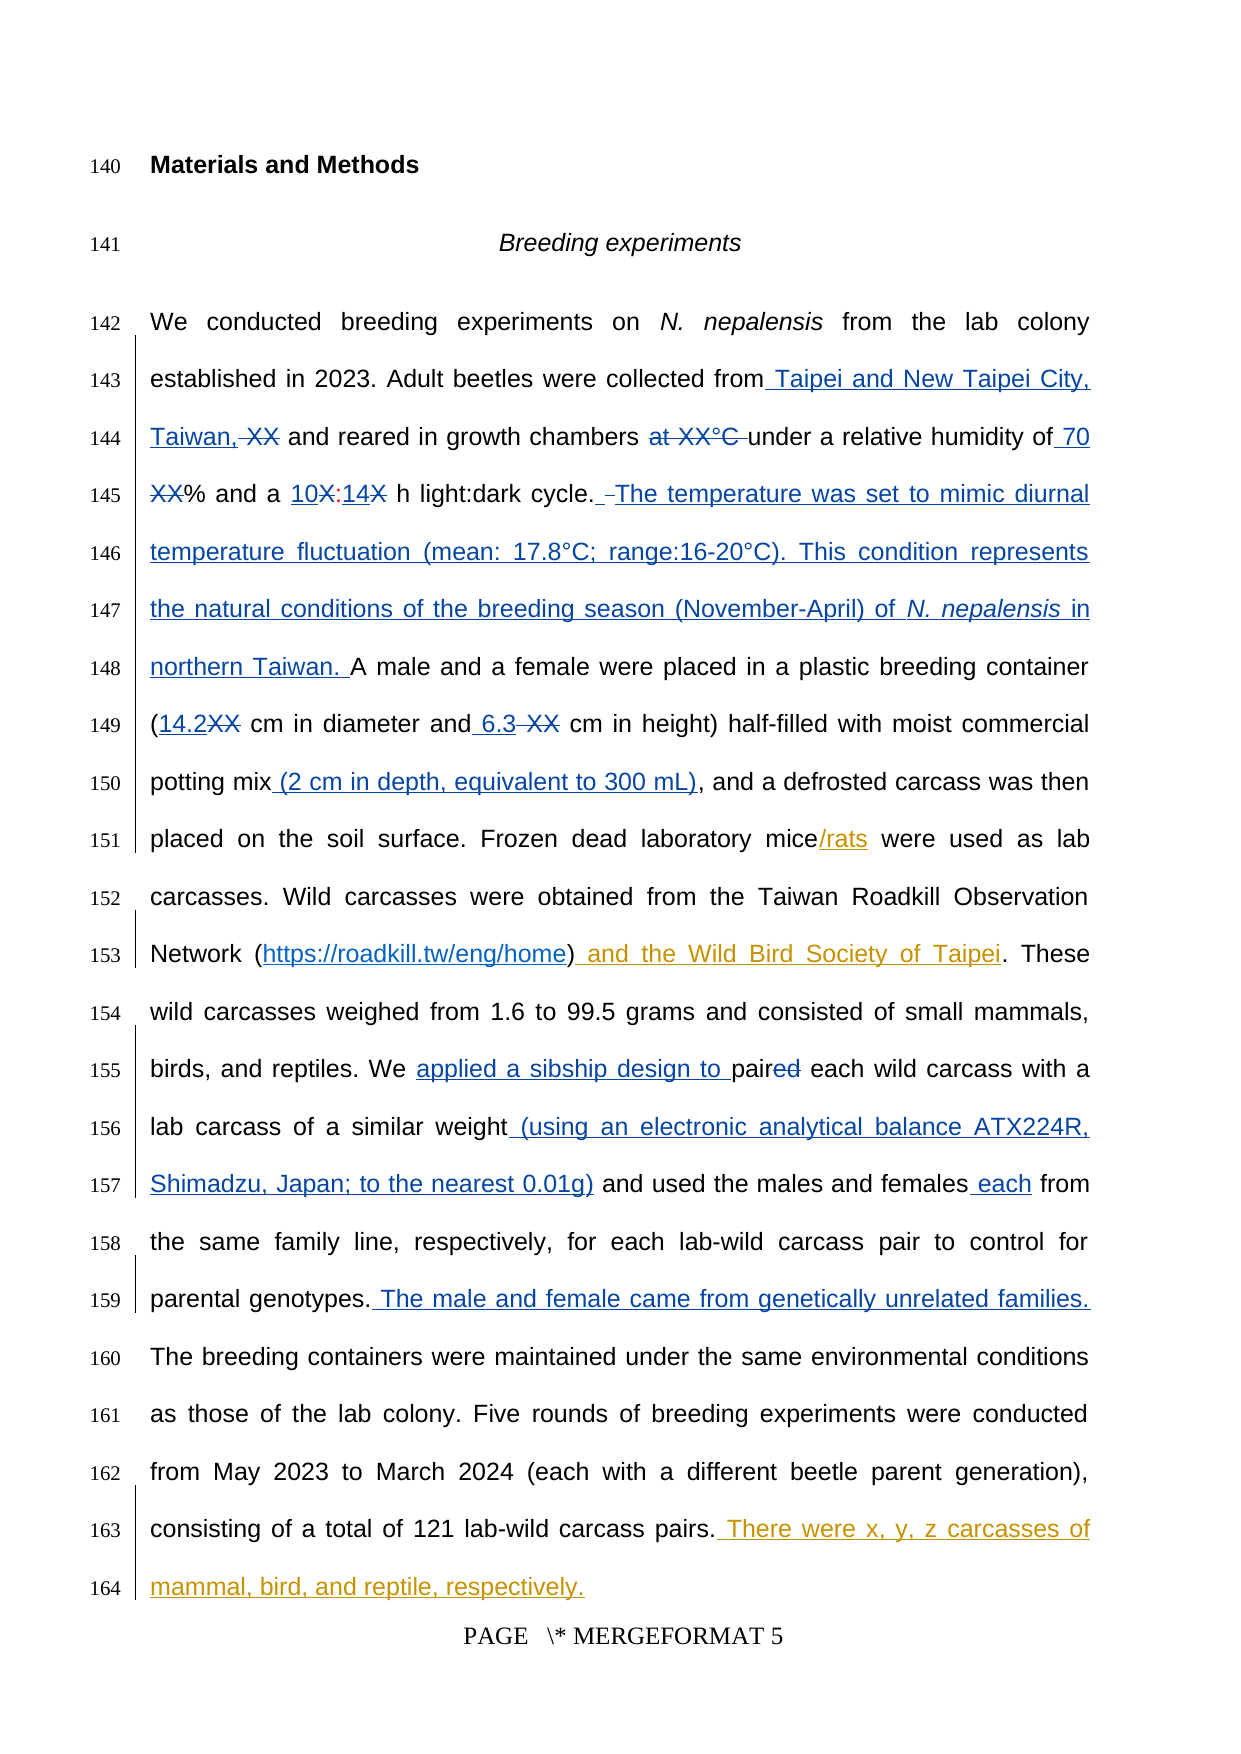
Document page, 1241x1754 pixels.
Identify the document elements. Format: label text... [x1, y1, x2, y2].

text Materials and Methods [150, 150, 1090, 179]
text Breeding experiments [150, 228, 1090, 257]
text We conducted breeding experiments on N. nepalensis from the lab colony established in 2023. Adult beetles were collected from and reared in growth chambers under a relative humidity of% and a : h light:dark cycle.A male and a female were placed in a plastic breeding container ( cm in diameter and cm in height) half-filled with moist commercial potting mix, and a defrosted carcass was then placed on the soil surface. Frozen dead laboratory mice were used as lab carcasses. Wild carcasses were obtained from the Taiwan Roadkill Observation Network (https://roadkill.tw/eng/home). These wild carcasses weighed from 1.6 to 99.5 grams and consisted of small mammals, birds, and reptiles. We pair each wild carcass with a lab carcass of a similar weight and used the males and females from the same family line, respectively, for each lab-wild carcass pair to control for parental genotypes. The breeding containers were maintained under the same environmental conditions as those of the lab colony. Five rounds of breeding experiments were conducted from May 2023 to March 2024 (each with a different beetle parent generation), consisting of a total of 121 lab-wild carcass pairs. [150, 307, 1090, 562]
text We conducted breeding experiments on N. nepalensis from the lab colony established in 2023. Adult beetles were collected from and reared in growth chambers under a relative humidity of% and a : h light:dark cycle.A male and a female were placed in a plastic breeding container ( cm in diameter and cm in height) half-filled with moist commercial potting mix, and a defrosted carcass was then placed on the soil surface. Frozen dead laboratory mice were used as lab carcasses. Wild carcasses were obtained from the Taiwan Roadkill Observation Network (https://roadkill.tw/eng/home). These wild carcasses weighed from 1.6 to 99.5 grams and consisted of small mammals, birds, and reptiles. We pair each wild carcass with a lab carcass of a similar weight and used the males and females from the same family line, respectively, for each lab-wild carcass pair to control for parental genotypes. The breeding containers were maintained under the same environmental conditions as those of the lab colony. Five rounds of breeding experiments were conducted from May 2023 to March 2024 (each with a different beetle parent generation), consisting of a total of 121 lab-wild carcass pairs. [150, 620, 1090, 1600]
